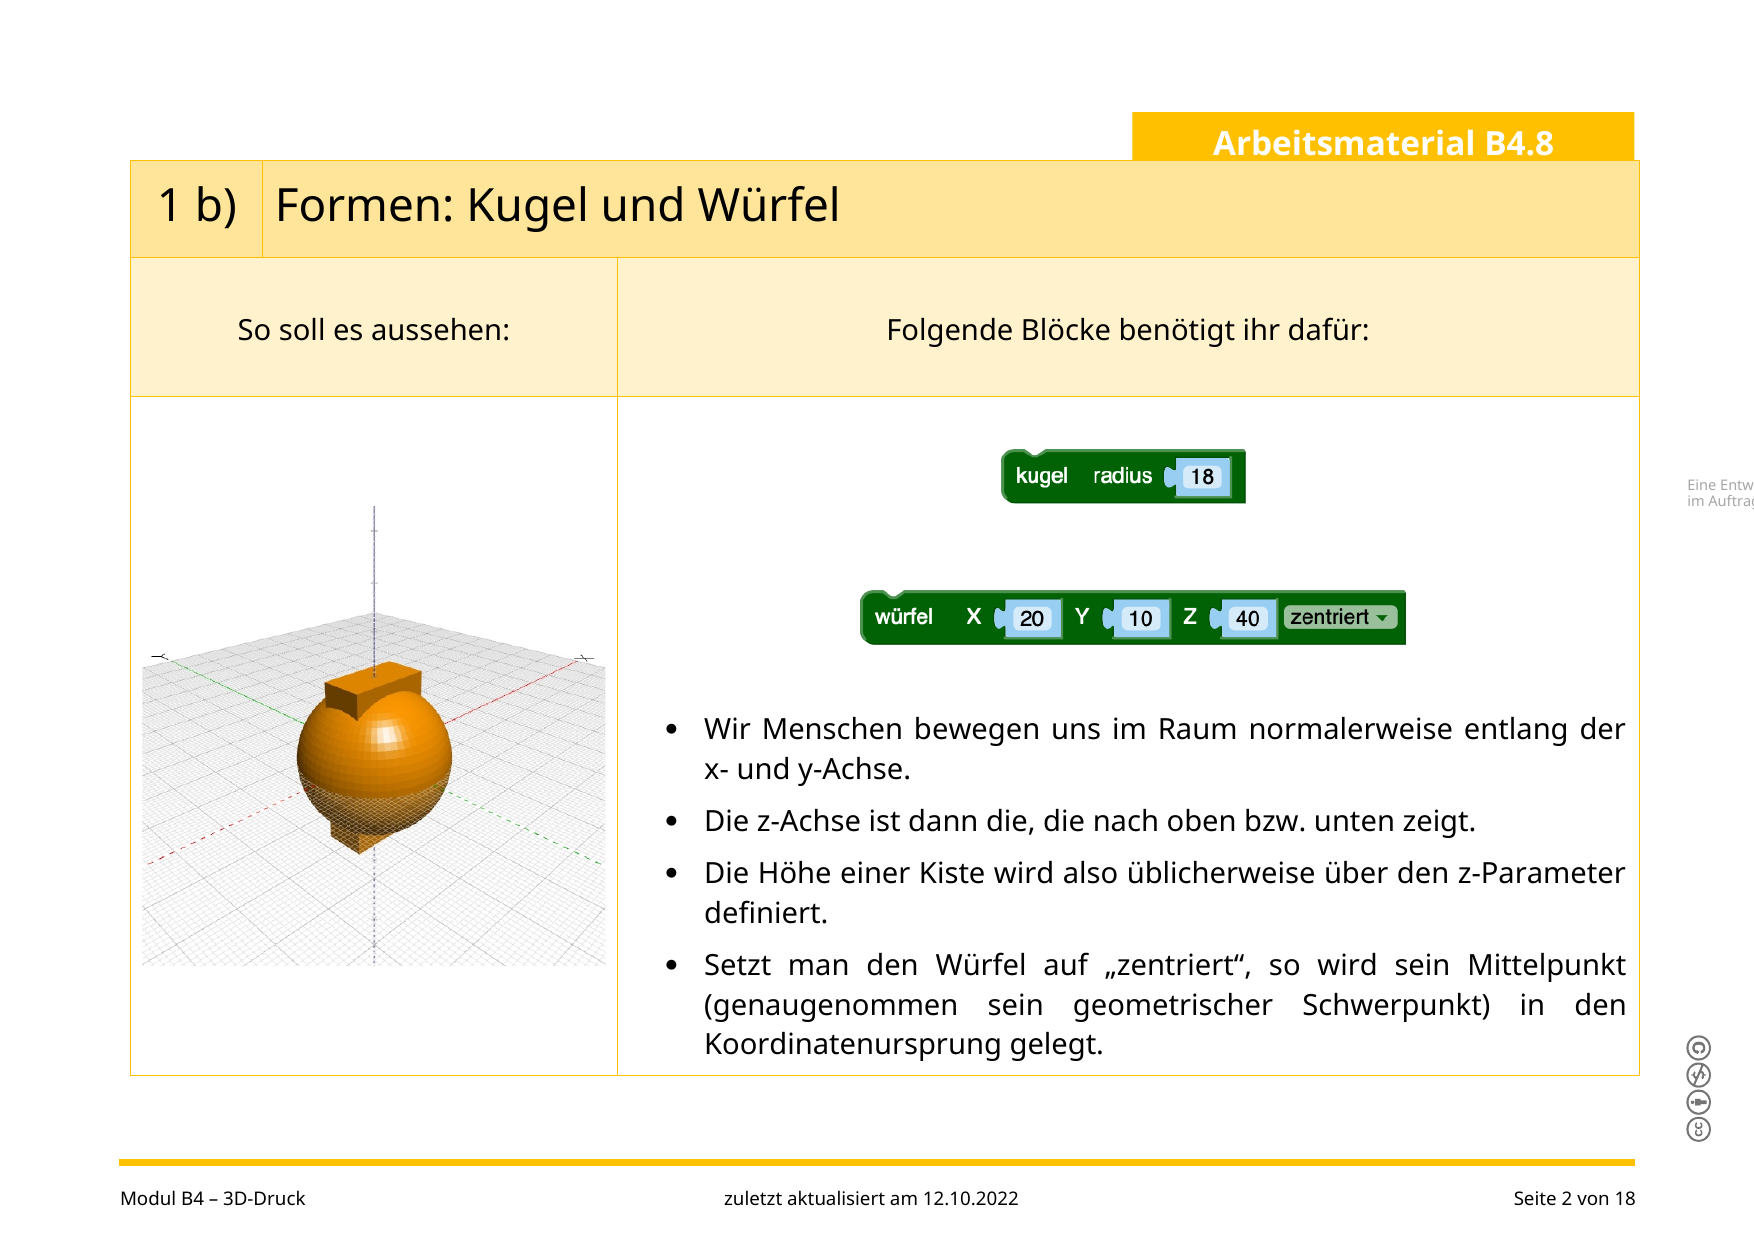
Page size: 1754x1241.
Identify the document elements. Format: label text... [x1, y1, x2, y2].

picture [823, 408, 1433, 696]
table_header Formen: Kugel und Würfel [263, 161, 1639, 257]
picture [142, 506, 606, 966]
table_cell Wir Menschen bewegen uns im Raum normalerweise entlang der x- und y-Achse. Die z-Achse ist dann die, die nach oben bzw. unten zeigt. Die Höhe einer Kiste wird also üblicherweise über den z-Parameter definiert. Setzt man den Würfel auf „zentriert“, so wird sein Mittelpunkt (genaugenommen sein geometrischer Schwerpunkt) in den Koordinatenursprung gelegt. [618, 397, 1639, 1075]
table_cell So soll es aussehen: [131, 258, 617, 396]
table_header 1 b) [131, 161, 262, 257]
table_cell [131, 397, 617, 1075]
table_cell Folgende Blöcke benötigt ihr dafür: [618, 258, 1639, 396]
